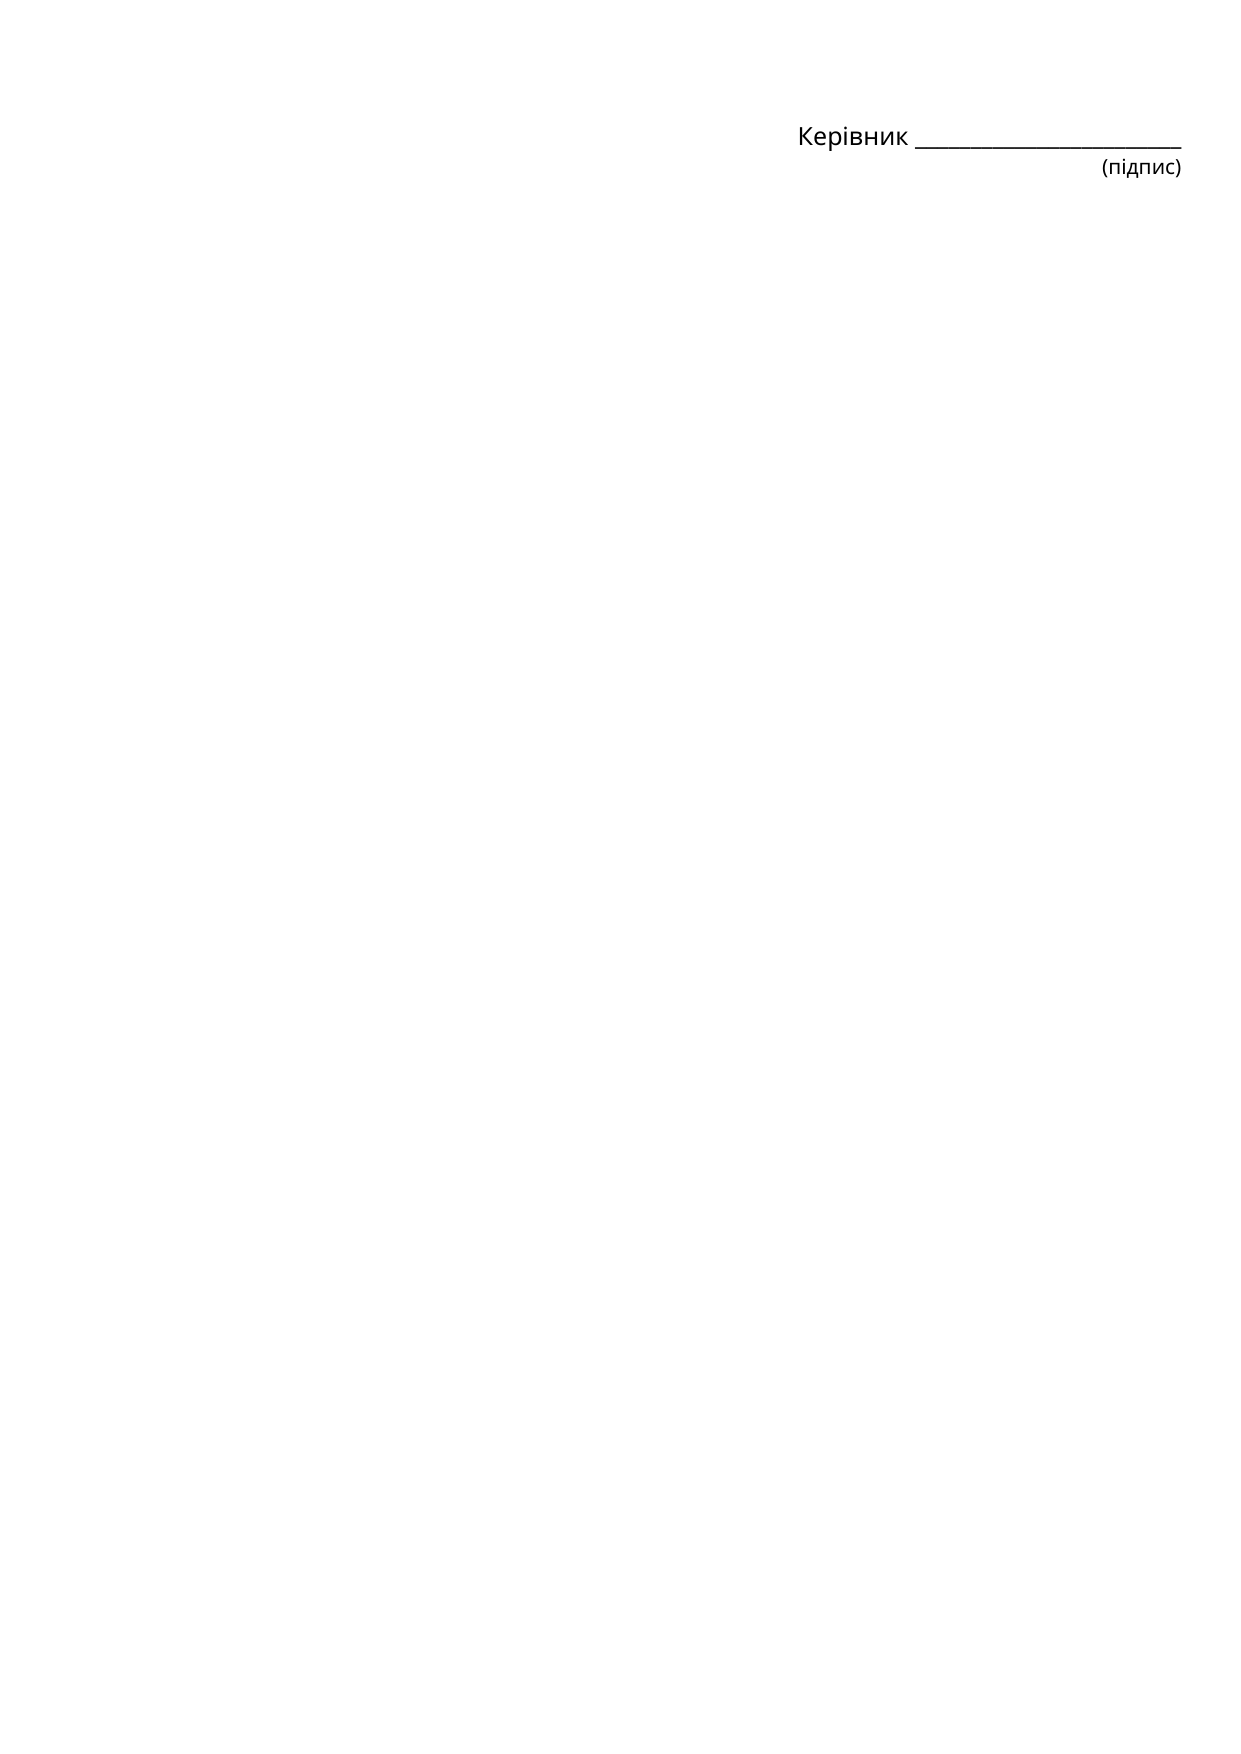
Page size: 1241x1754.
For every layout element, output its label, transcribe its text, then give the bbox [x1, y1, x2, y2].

text Керівник ________________________ [177, 118, 1181, 152]
text (підпис) [177, 152, 1181, 181]
